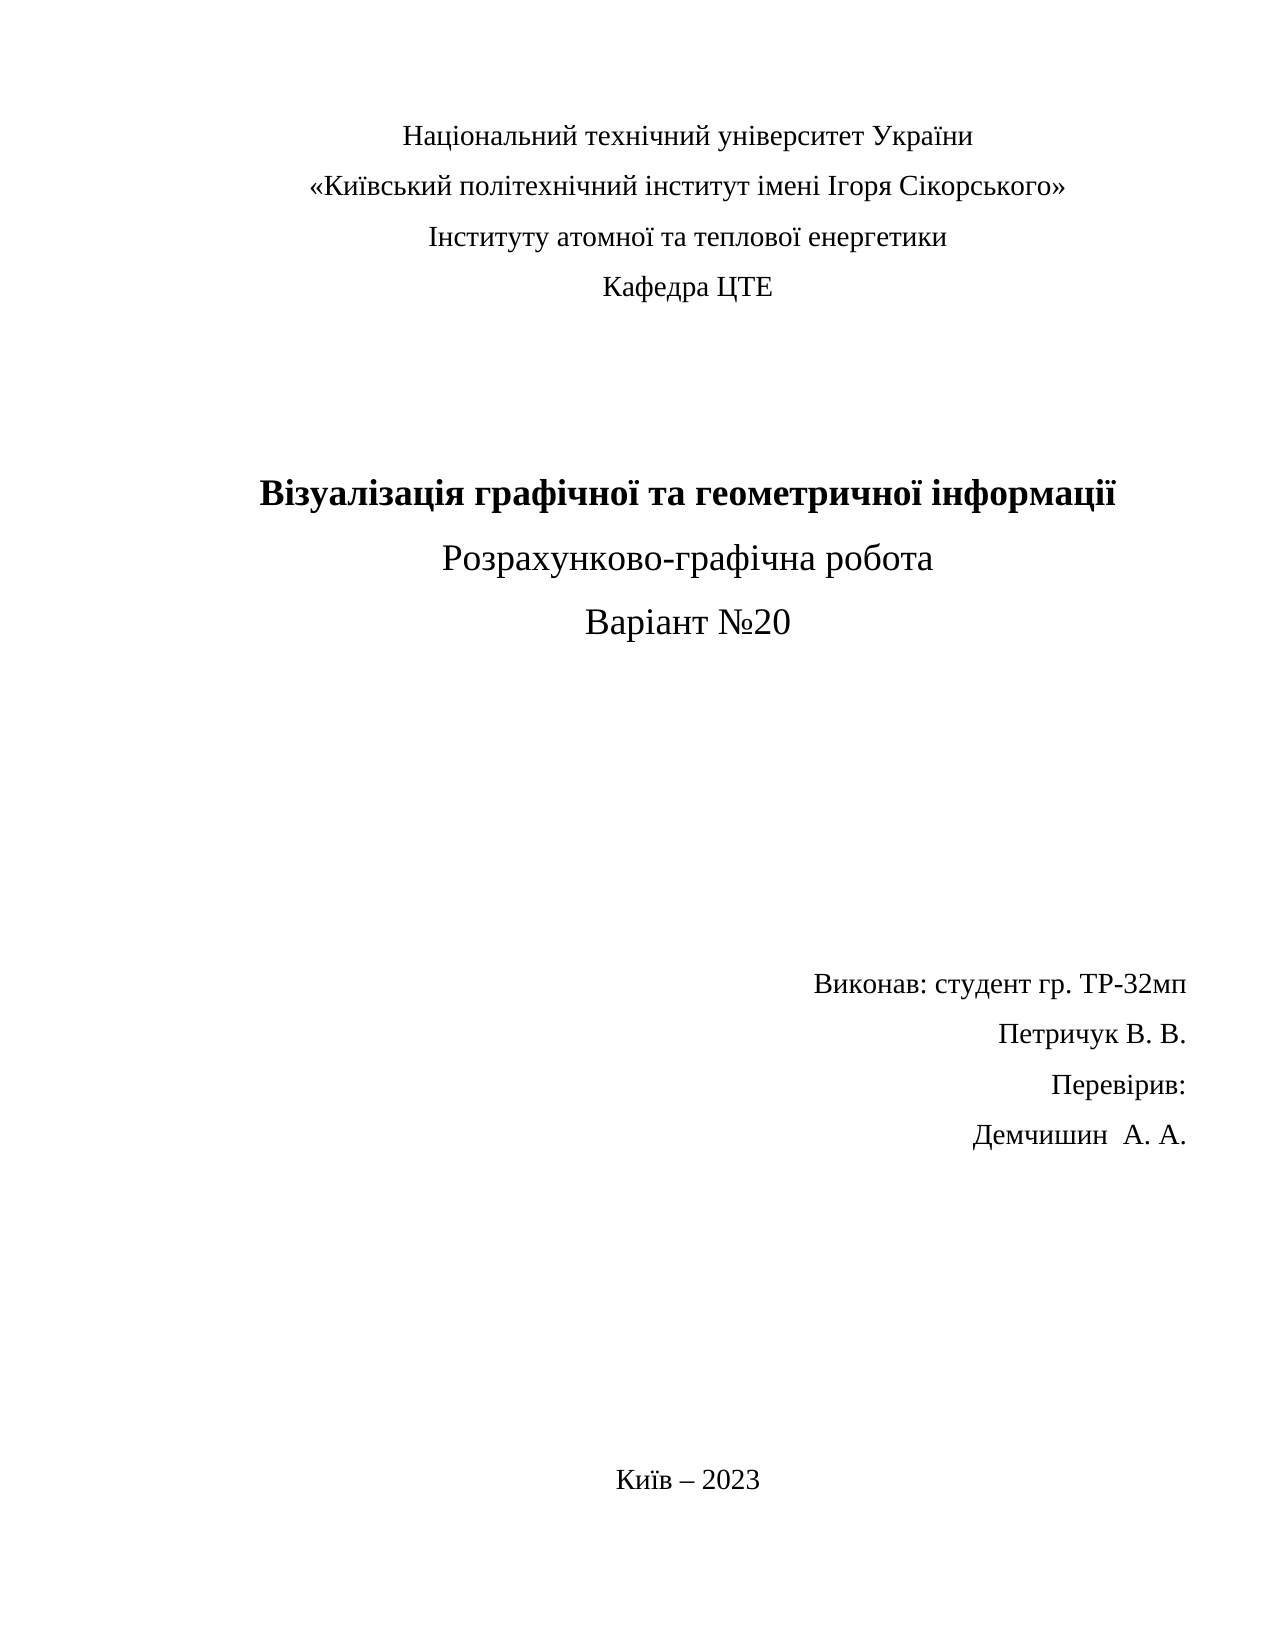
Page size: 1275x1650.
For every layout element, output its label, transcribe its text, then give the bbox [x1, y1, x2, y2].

text Кафедра ЦТЕ [189, 269, 1186, 303]
text Петричук В. В. [776, 1017, 1186, 1050]
text Національний технічний університет України [189, 118, 1186, 152]
text «Київський політехнічний інститут імені Ігоря Сікорського» [189, 168, 1186, 202]
text Виконав: студент гр. ТР-32мп [189, 966, 1186, 1000]
text Інституту атомної та теплової енергетики [189, 219, 1186, 252]
text Візуалізація графічної та геометричної інформації [189, 470, 1186, 513]
text Розрахунково-графічна робота [189, 535, 1186, 578]
text Варіант №20 [189, 600, 1186, 643]
text Демчишин А. А. [189, 1117, 1186, 1151]
text Київ – 2023 [189, 1462, 1186, 1496]
text Перевірив: [189, 1067, 1186, 1100]
